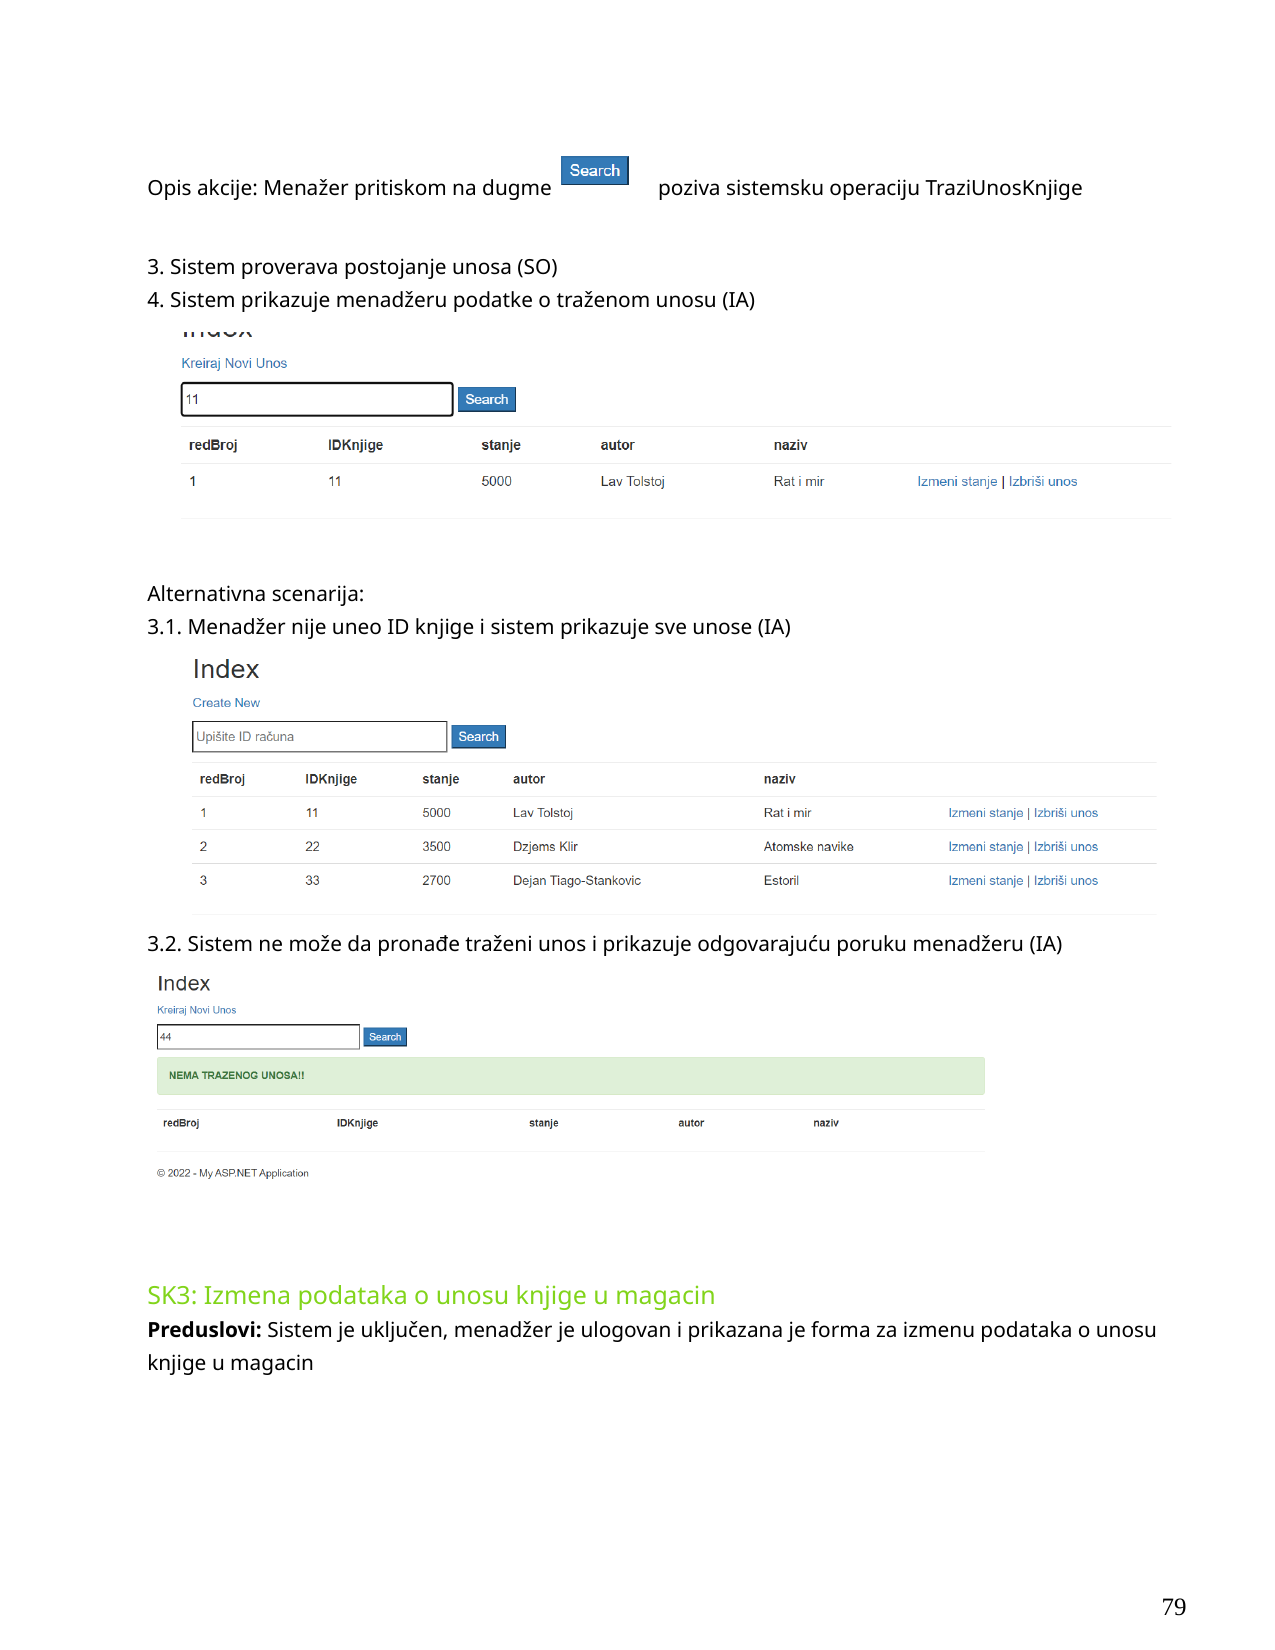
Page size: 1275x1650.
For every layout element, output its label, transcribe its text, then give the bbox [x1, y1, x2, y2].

picture [147, 976, 1002, 1212]
text Alternativna scenarija: 3.1. Menadžer nije uneo ID knjige i sistem prikazuje sve unose (IA) [147, 547, 1186, 641]
picture [557, 147, 642, 195]
text 3. Sistem proverava postojanje unosa (SO) 4. Sistem prikazuje menadžeru podatke o traženom unosu (IA) [147, 220, 1186, 313]
picture [147, 659, 1157, 925]
text Opis akcije: Menažer pritiskom na dugme poziva sistemsku operaciju TraziUnosKnjige [147, 148, 1186, 201]
picture [147, 332, 1172, 529]
text SK3: Izmena podataka o unosu knjige u magacin Preduslovi: Sistem je uključen, menadžer je ulogovan i prikazana je forma za izmenu podataka o unosu knjige u magacin [147, 1277, 1186, 1377]
